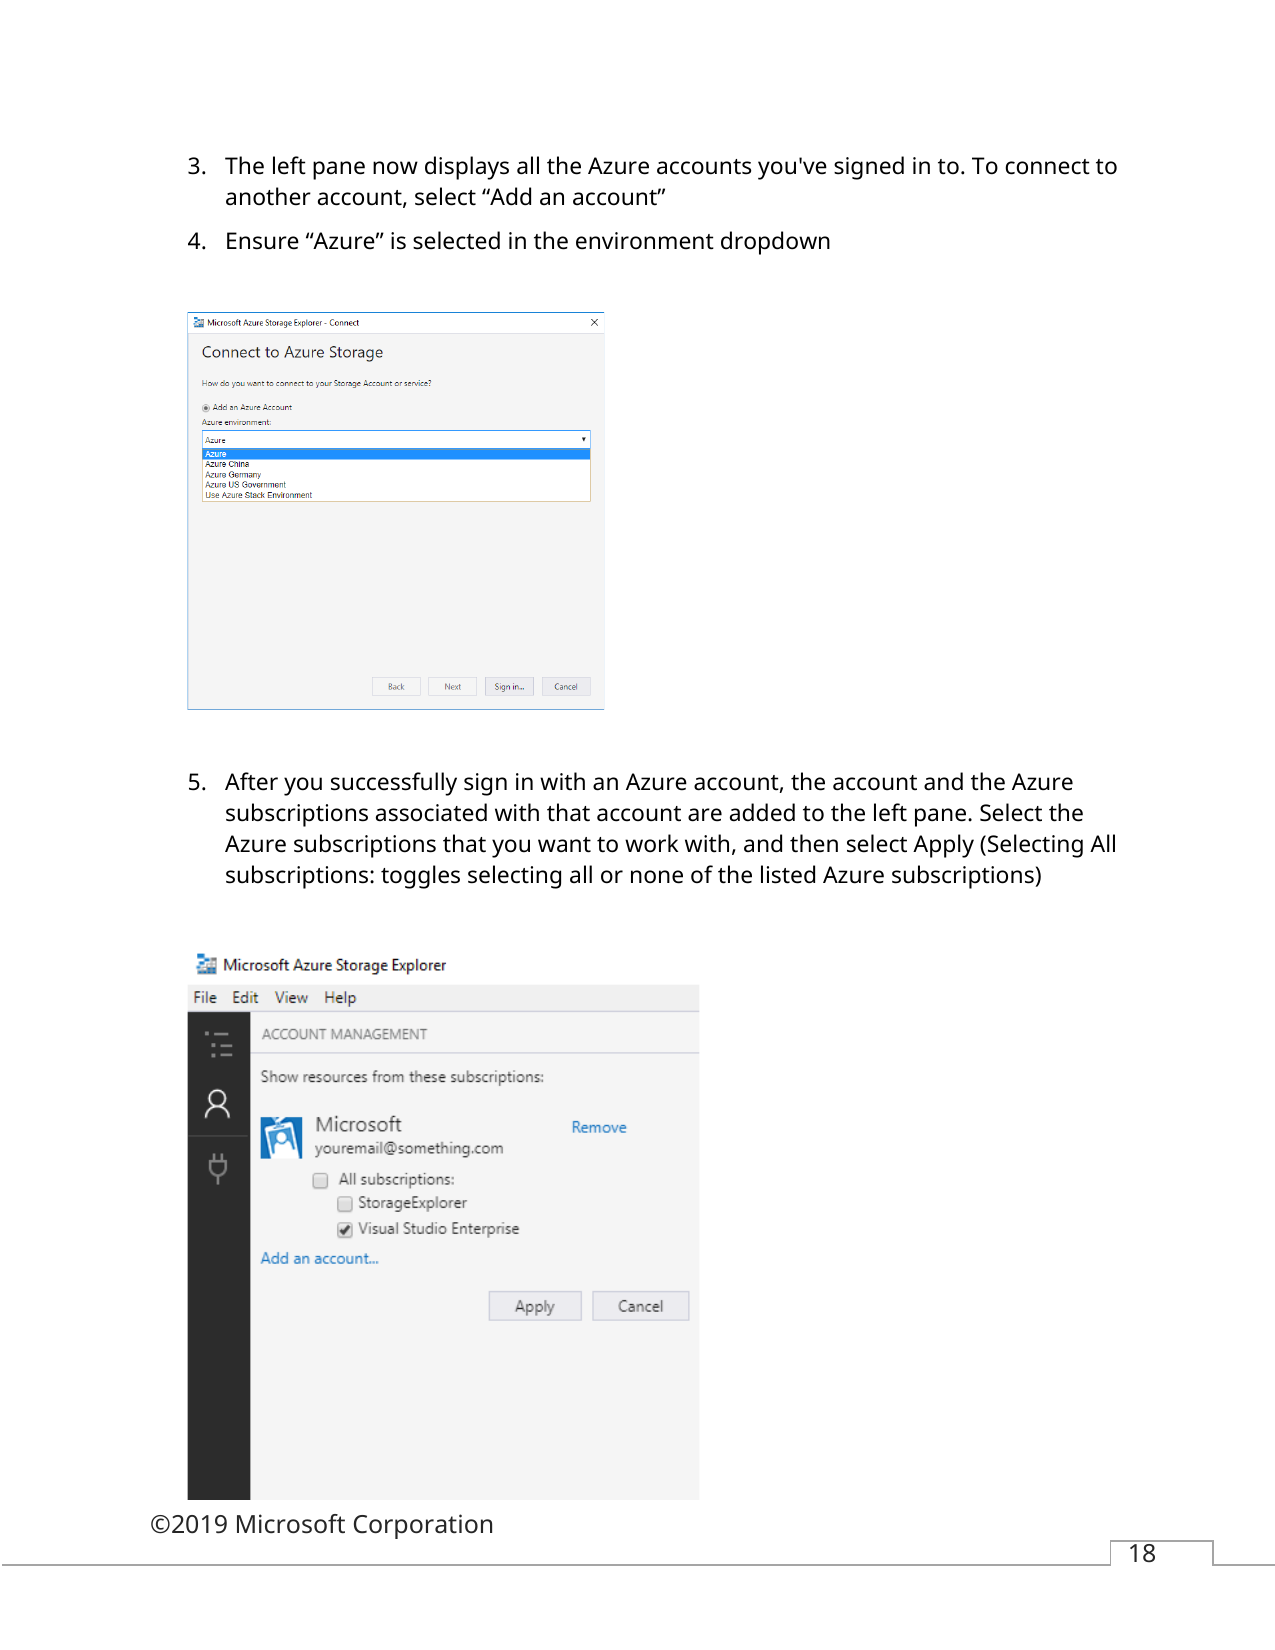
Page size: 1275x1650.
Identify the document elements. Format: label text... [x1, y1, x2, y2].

picture [187, 312, 605, 710]
list The left pane now displays all the Azure accounts you've signed in to. To connect to another account, select “Add an account” [187, 150, 1125, 212]
list Ensure “Azure” is selected in the environment dropdown [187, 225, 1125, 256]
list After you successfully sign in with an Azure account, the account and the Azure subscriptions associated with that account are added to the left pane. Select the Azure subscriptions that you want to work with, and then select Apply (Selecting All subscriptions: toggles selecting all or none of the listed Azure subscriptions) [187, 765, 1125, 890]
picture [187, 946, 700, 1500]
